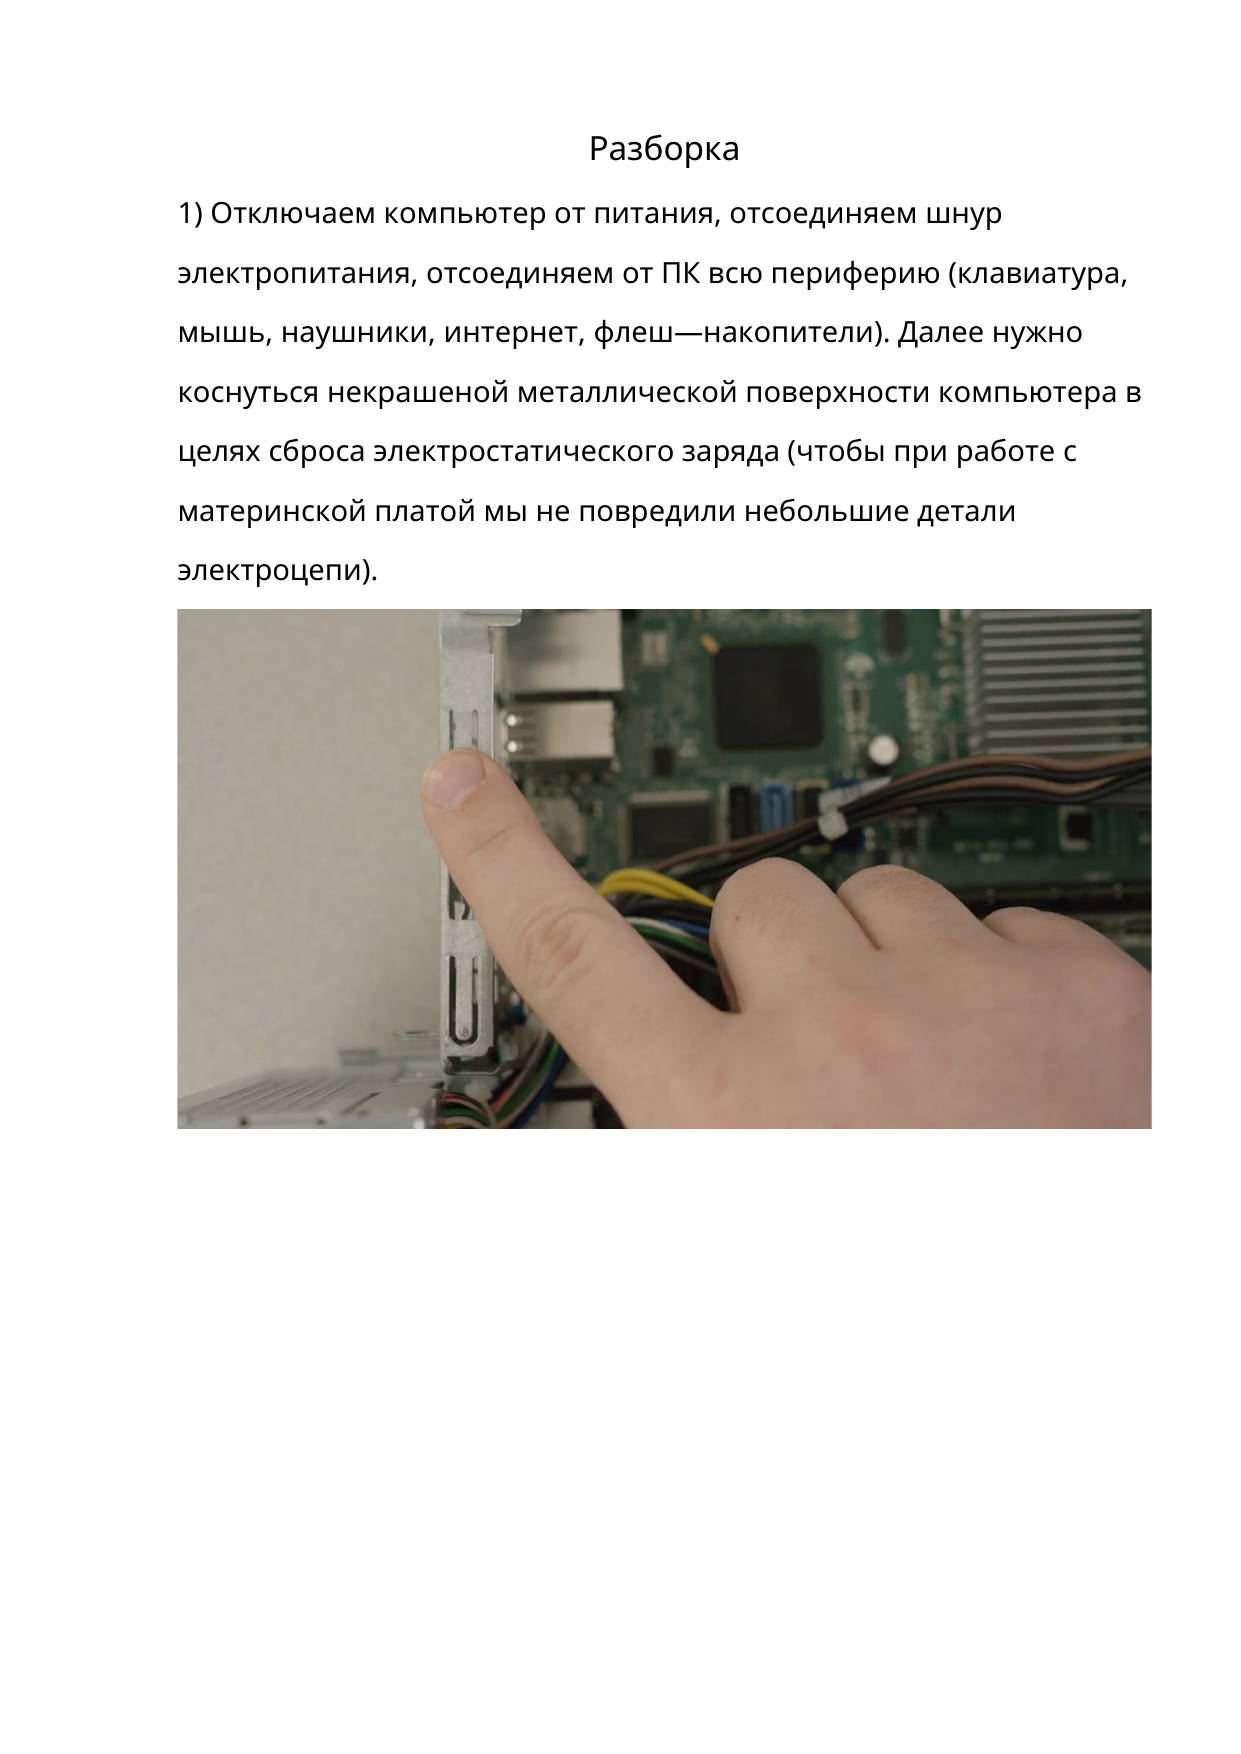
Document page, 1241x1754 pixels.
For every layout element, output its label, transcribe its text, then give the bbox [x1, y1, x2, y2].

text Разборка [177, 125, 1152, 170]
text 1) Отключаем компьютер от питания, отсоединяем шнур электропитания, отсоединяем от ПК всю периферию (клавиатура, мышь, наушники, интернет, флеш—накопители). Далее нужно коснуться некрашеной металлической поверхности компьютера в целях сброса электростатического заряда (чтобы при работе с материнской платой мы не повредили небольшие детали электроцепи). [177, 193, 1152, 589]
picture [177, 609, 1152, 1129]
